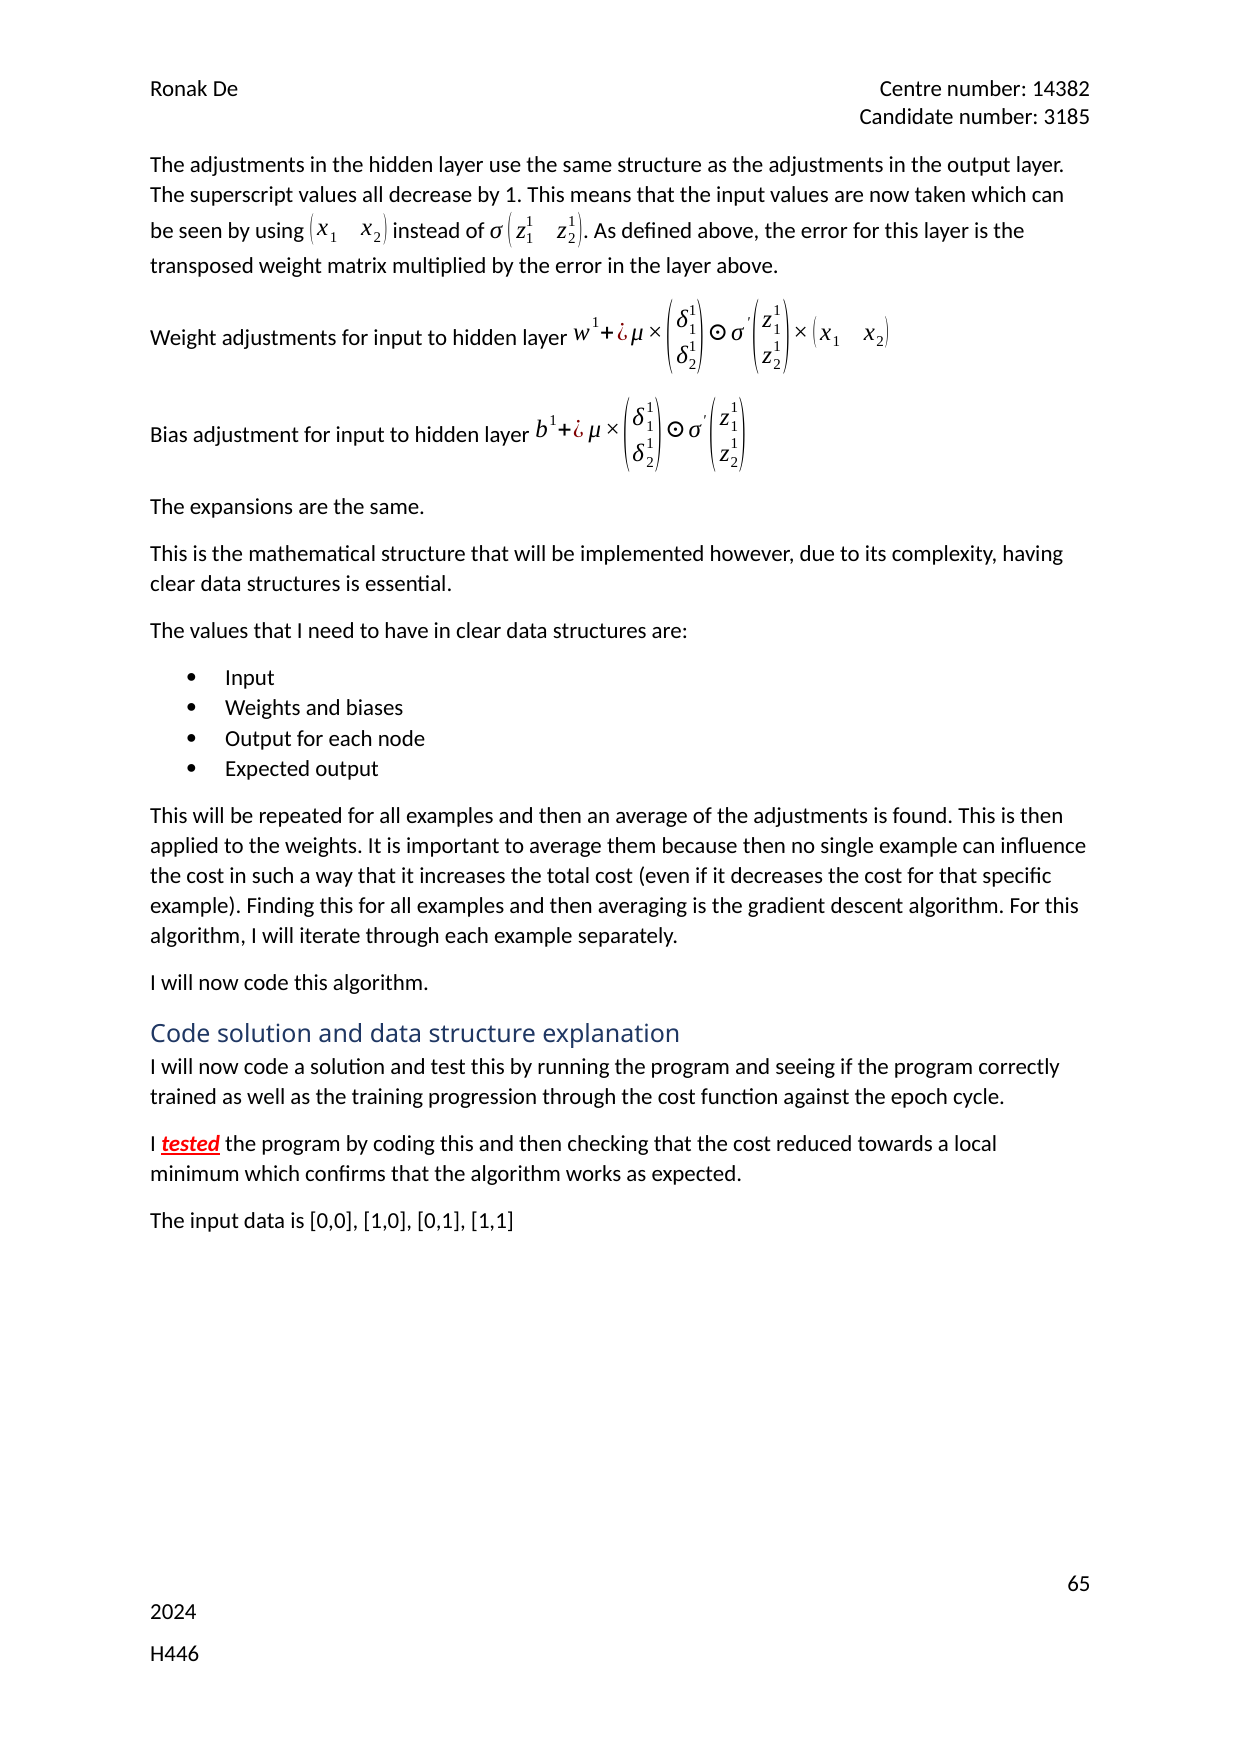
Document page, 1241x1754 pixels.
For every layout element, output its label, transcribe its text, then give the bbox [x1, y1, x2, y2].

text I will now code this algorithm. [150, 968, 1090, 997]
list Output for each node [187, 724, 1090, 752]
text The values that I need to have in clear data structures are: [150, 616, 1090, 644]
text This will be repeated for all examples and then an average of the adjustments is found. This is then applied to the weights. It is important to average them because then no single example can influence the cost in such a way that it increases the total cost (even if it decreases the cost for that specific example). Finding this for all examples and then averaging is the gradient descent algorithm. For this algorithm, I will iterate through each example separately. [150, 801, 1090, 950]
list Input [187, 663, 1090, 691]
subtitle Code solution and data structure explanation [150, 1015, 1090, 1049]
text I will now code a solution and test this by running the program and seeing if the program correctly trained as well as the training progression through the cost function against the epoch cycle. [150, 1052, 1090, 1110]
text I tested the program by coding this and then checking that the cost reduced towards a local minimum which confirms that the algorithm works as expected. [150, 1129, 1090, 1187]
text The input data is [0,0], [1,0], [0,1], [1,1] [150, 1206, 1090, 1234]
text Weight adjustments for input to hidden layer [150, 298, 1090, 376]
list Weights and biases [187, 693, 1090, 722]
text The expansions are the same. [150, 492, 1090, 521]
text The adjustments in the hidden layer use the same structure as the adjustments in the output layer. The superscript values all decrease by 1. This means that the input values are now taken which can be seen by using instead of . As defined above, the error for this layer is the transposed weight matrix multiplied by the error in the layer above. [150, 150, 1090, 279]
text Bias adjustment for input to hidden layer [150, 395, 1090, 474]
text This is the mathematical structure that will be implemented however, due to its complexity, having clear data structures is essential. [150, 539, 1090, 598]
list Expected output [187, 754, 1090, 782]
